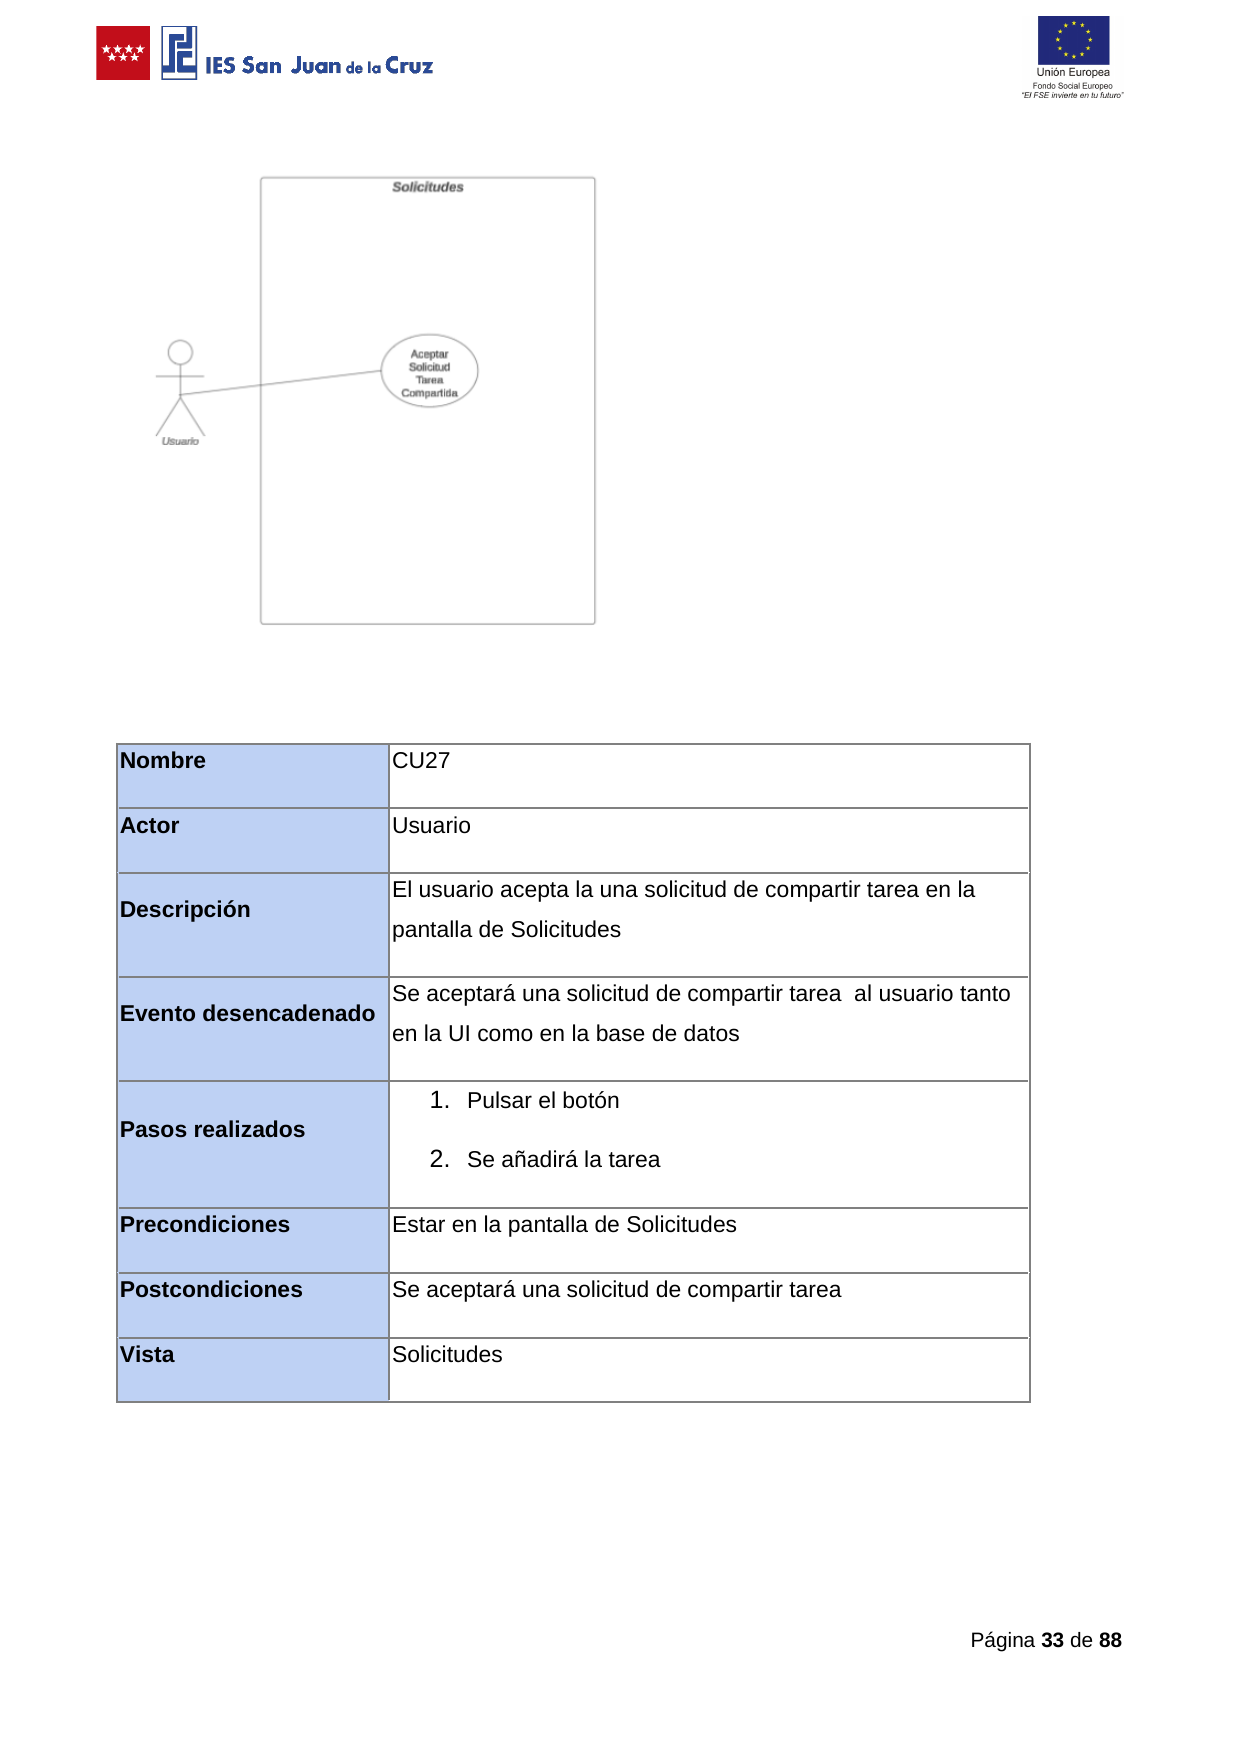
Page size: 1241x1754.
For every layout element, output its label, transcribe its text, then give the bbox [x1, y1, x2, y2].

picture [205, 26, 433, 85]
table_cell Estar en la pantalla de Solicitudes [390, 1207, 1029, 1272]
table_cell Descripción [118, 874, 388, 976]
picture [1021, 16, 1124, 98]
picture [113, 157, 667, 649]
picture [96, 26, 198, 80]
table_cell Precondiciones [118, 1209, 388, 1272]
table_cell Se aceptará una solicitud de compartir tarea al usuario tanto en la UI como en la base de datos [390, 976, 1029, 1080]
table_header Nombre [118, 745, 388, 807]
table_header CU27 [390, 745, 1029, 807]
table_cell Actor [118, 809, 388, 872]
table_cell Usuario [390, 807, 1029, 872]
table_cell Postcondiciones [118, 1274, 388, 1336]
table_cell Se aceptará una solicitud de compartir tarea [390, 1272, 1029, 1336]
table_cell Solicitudes [389, 1336, 1029, 1401]
table_cell Vista [118, 1339, 389, 1401]
table_cell Evento desencadenado [118, 978, 388, 1080]
table_cell Pulsar el botón Se añadirá la tarea [390, 1080, 1029, 1207]
table_cell Pasos realizados [118, 1082, 388, 1207]
table_cell El usuario acepta la una solicitud de compartir tarea en la pantalla de Solicitudes [390, 872, 1029, 976]
